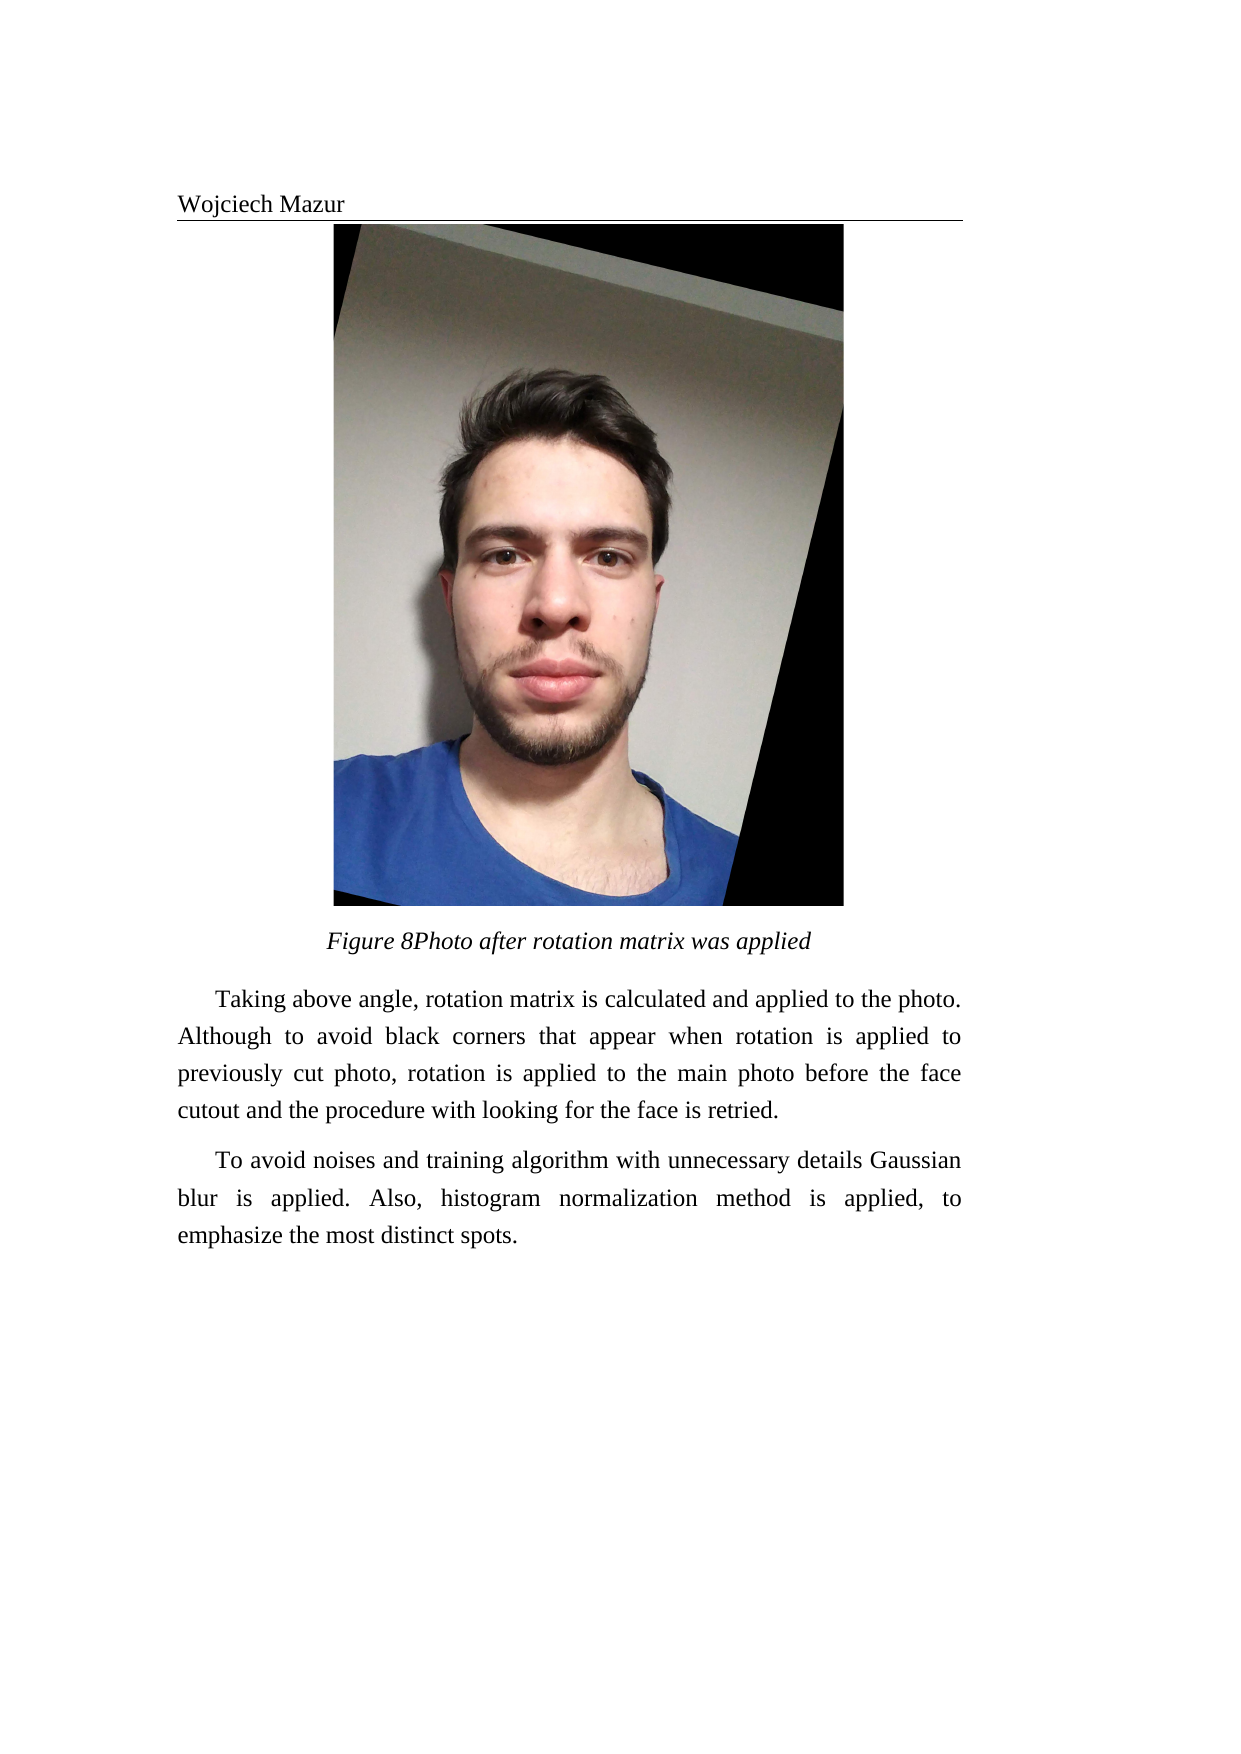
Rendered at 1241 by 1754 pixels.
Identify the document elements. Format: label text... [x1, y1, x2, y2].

picture [333, 224, 844, 906]
text To avoid noises and training algorithm with unnecessary details Gaussian blur is applied. Also, histogram normalization method is applied, to emphasize the most distinct spots. [177, 1145, 963, 1249]
text Taking above angle, rotation matrix is calculated and applied to the photo. Although to avoid black corners that appear when rotation is applied to previously cut photo, rotation is applied to the main photo before the face cutout and the procedure with looking for the face is retried. [177, 984, 963, 1124]
text Figure 8Photo after rotation matrix was applied [177, 926, 963, 955]
